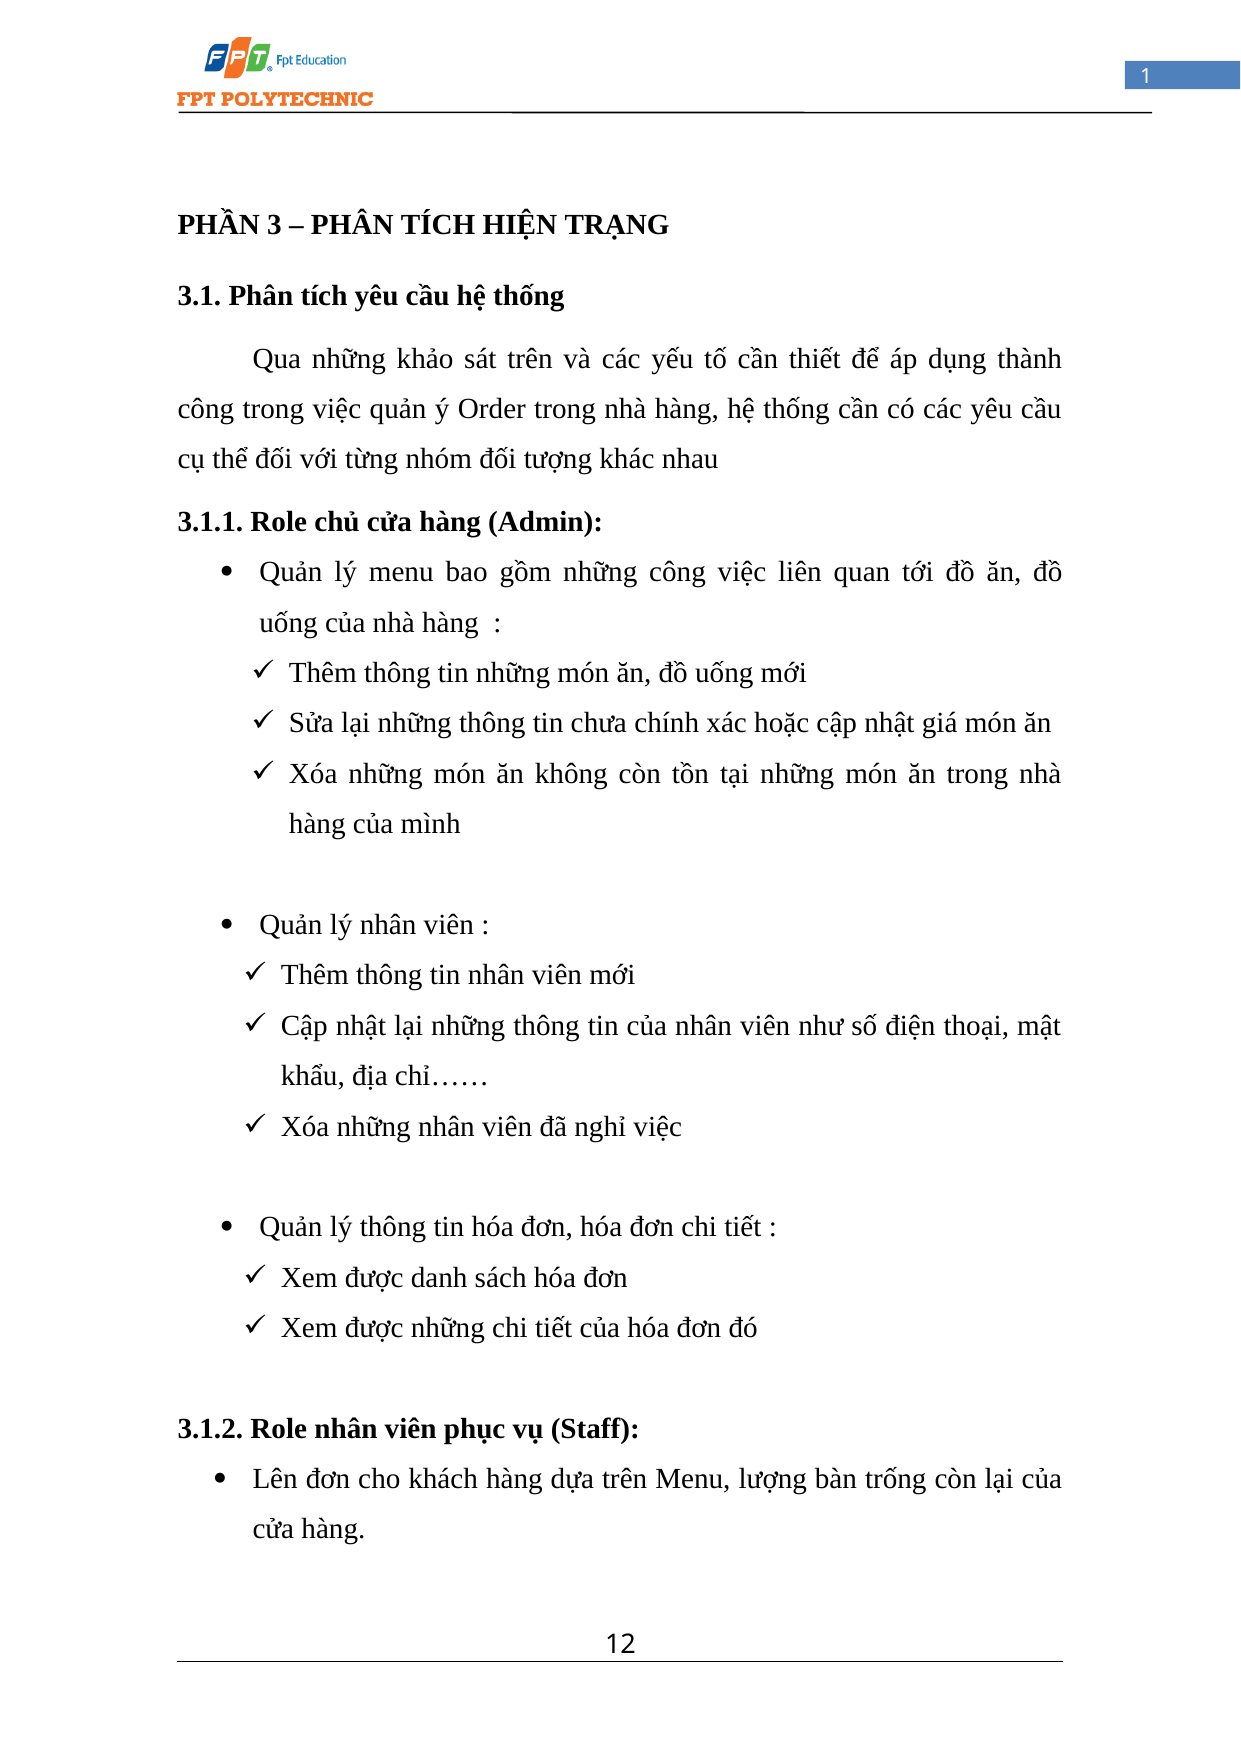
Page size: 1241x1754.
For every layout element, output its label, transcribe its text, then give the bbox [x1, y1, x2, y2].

list Sửa lại những thông tin chưa chính xác hoặc cập nhật giá món ăn [251, 706, 1063, 739]
list Xem được những chi tiết của hóa đơn đó [243, 1310, 1063, 1344]
list Xóa những món ăn không còn tồn tại những món ăn trong nhà hàng của mình [251, 756, 1063, 840]
subtitle 3.1.1. Role chủ cửa hàng (Admin): [177, 504, 1063, 538]
list Quản lý menu bao gồm những công việc liên quan tới đồ ăn, đồ uống của nhà hàng : [222, 554, 1063, 638]
subtitle 3.1. Phân tích yêu cầu hệ thống [177, 278, 1063, 311]
subtitle 3.1.2. Role nhân viên phục vụ (Staff): [177, 1411, 1063, 1444]
list Xem được danh sách hóa đơn [243, 1260, 1063, 1293]
list Cập nhật lại những thông tin của nhân viên như số điện thoại, mật khẩu, địa chỉ…… [243, 1008, 1063, 1092]
list Quản lý nhân viên : [222, 907, 1063, 941]
text Qua những khảo sát trên và các yếu tố cần thiết để áp dụng thành công trong việc quản ý Order trong nhà hàng, hệ thống cần có các yêu cầu cụ thể đối với từng nhóm đối tượng khác nhau [177, 341, 1063, 475]
list Thêm thông tin nhân viên mới [243, 957, 1063, 991]
subtitle PHẦN 3 – PHÂN TÍCH HIỆN TRẠNG [177, 207, 1093, 240]
picture [177, 37, 374, 106]
list Thêm thông tin những món ăn, đồ uống mới [251, 655, 1063, 689]
list Quản lý thông tin hóa đơn, hóa đơn chi tiết : [222, 1209, 1063, 1243]
list Lên đơn cho khách hàng dựa trên Menu, lượng bàn trống còn lại của cửa hàng. [215, 1461, 1063, 1545]
list Xóa những nhân viên đã nghỉ việc [243, 1109, 1063, 1142]
